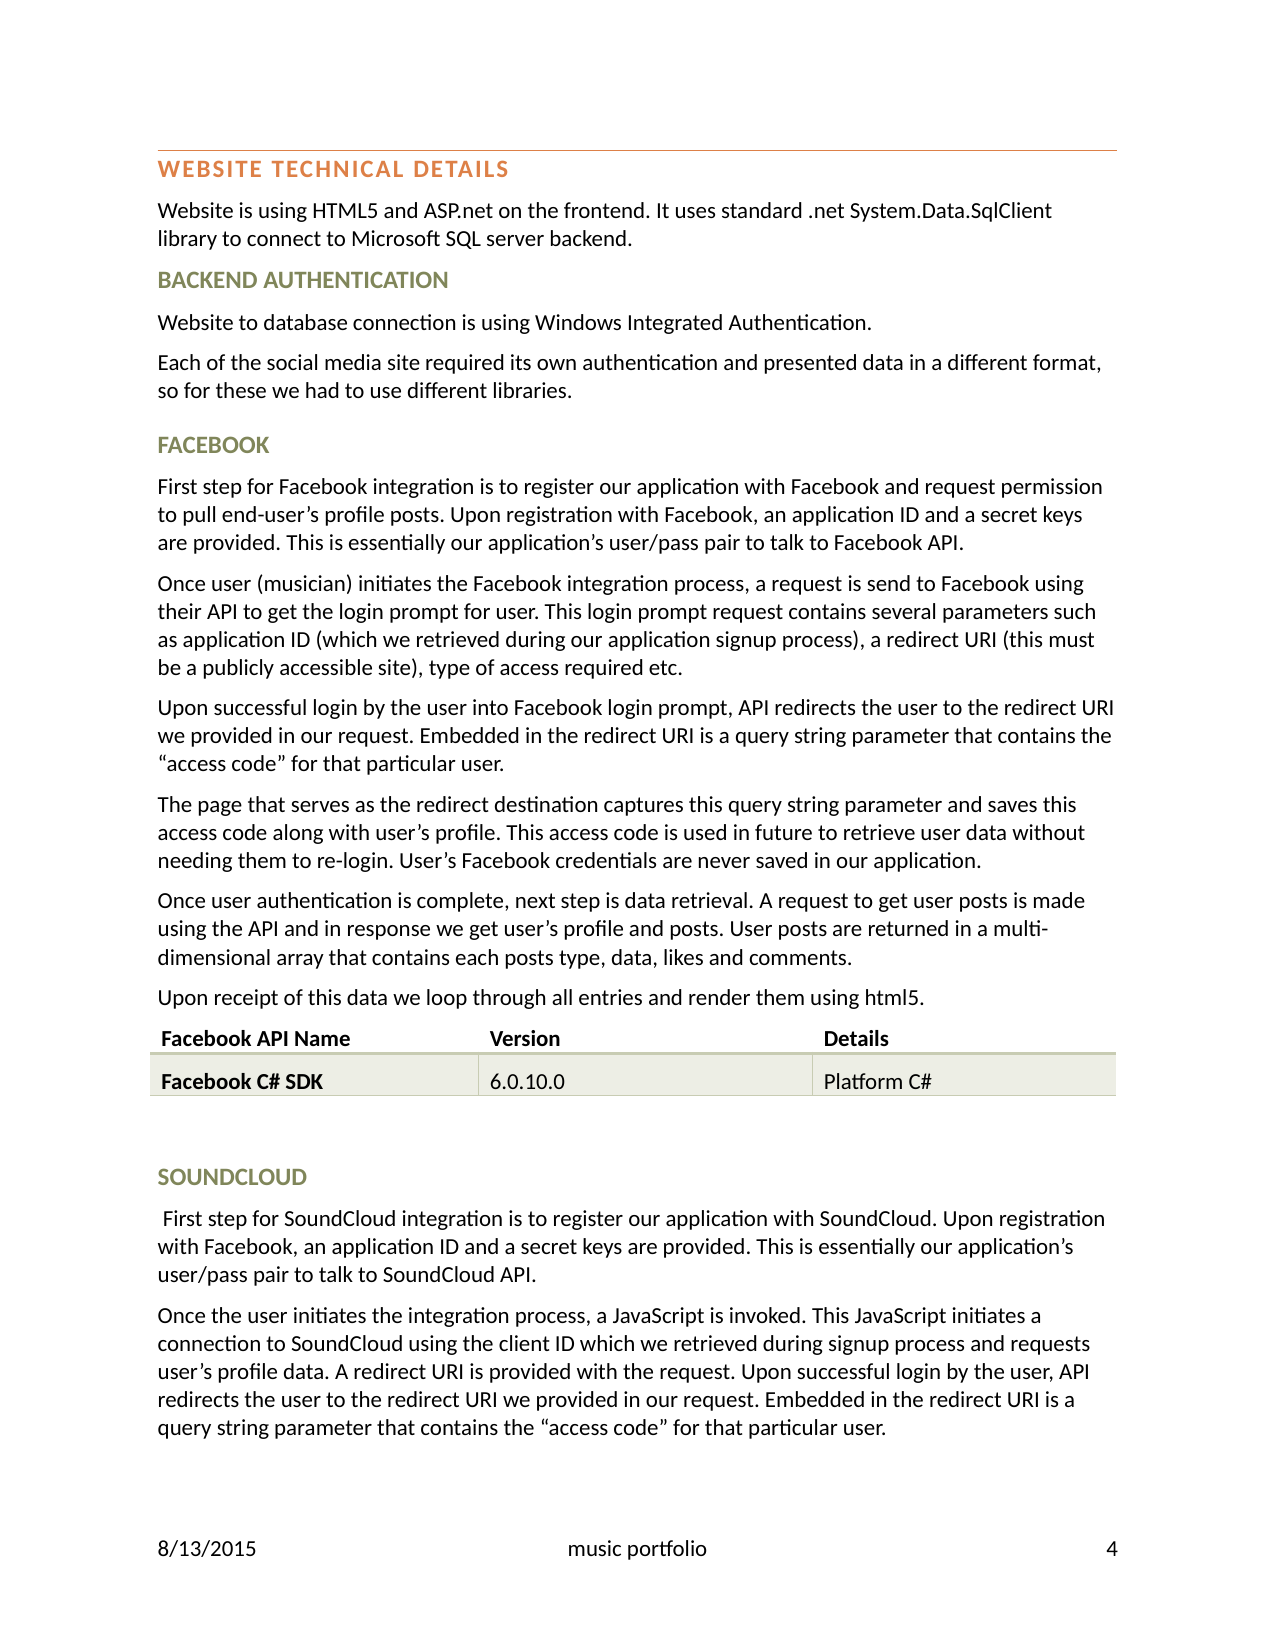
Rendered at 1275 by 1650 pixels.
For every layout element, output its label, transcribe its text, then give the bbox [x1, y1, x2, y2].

text Website to database connection is using Windows Integrated Authentication. [157, 308, 1117, 336]
text Backend Authentication [157, 265, 1117, 295]
text The page that serves as the redirect destination captures this query string parameter and saves this access code along with user’s profile. This access code is used in future to retrieve user data without needing them to re-login. User’s Facebook credentials are never saved in our application. [157, 790, 1117, 874]
table_header Facebook API Name [150, 1011, 478, 1052]
table_header Version [478, 1011, 812, 1052]
text First step for Facebook integration is to register our application with Facebook and request permission to pull end-user’s profile posts. Upon registration with Facebook, an application ID and a secret keys are provided. This is essentially our application’s user/pass pair to talk to Facebook API. [157, 472, 1117, 556]
table_cell Facebook C# SDK [150, 1055, 478, 1095]
text Once the user initiates the integration process, a JavaScript is invoked. This JavaScript initiates a connection to SoundCloud using the client ID which we retrieved during signup process and requests user’s profile data. A redirect URI is provided with the request. Upon successful login by the user, API redirects the user to the redirect URI we provided in our request. Embedded in the redirect URI is a query string parameter that contains the “access code” for that particular user. [157, 1301, 1117, 1441]
text Upon receipt of this data we loop through all entries and render them using html5. [157, 983, 1117, 1011]
subtitle SoundCloud [157, 1161, 1117, 1192]
text Upon successful login by the user into Facebook login prompt, API redirects the user to the redirect URI we provided in our request. Embedded in the redirect URI is a query string parameter that contains the “access code” for that particular user. [157, 693, 1117, 777]
text First step for SoundCloud integration is to register our application with SoundCloud. Upon registration with Facebook, an application ID and a secret keys are provided. This is essentially our application’s user/pass pair to talk to SoundCloud API. [157, 1204, 1117, 1288]
table_cell Platform C# [813, 1055, 1116, 1095]
text Each of the social media site required its own authentication and presented data in a different format, so for these we had to use different libraries. [157, 348, 1117, 404]
subtitle website Technical details [157, 151, 1117, 184]
text Website is using HTML5 and ASP.net on the frontend. It uses standard .net System.Data.SqlClient library to connect to Microsoft SQL server backend. [157, 196, 1117, 252]
subtitle Facebook [157, 429, 1117, 460]
text Once user authentication is complete, next step is data retrieval. A request to get user posts is made using the API and in response we get user’s profile and posts. User posts are returned in a multi-dimensional array that contains each posts type, data, likes and comments. [157, 887, 1117, 971]
table_header Details [812, 1011, 1116, 1052]
table_cell 6.0.10.0 [479, 1055, 812, 1095]
text Once user (musician) initiates the Facebook integration process, a request is send to Facebook using their API to get the login prompt for user. This login prompt request contains several parameters such as application ID (which we retrieved during our application signup process), a redirect URI (this must be a publicly accessible site), type of access required etc. [157, 569, 1117, 681]
